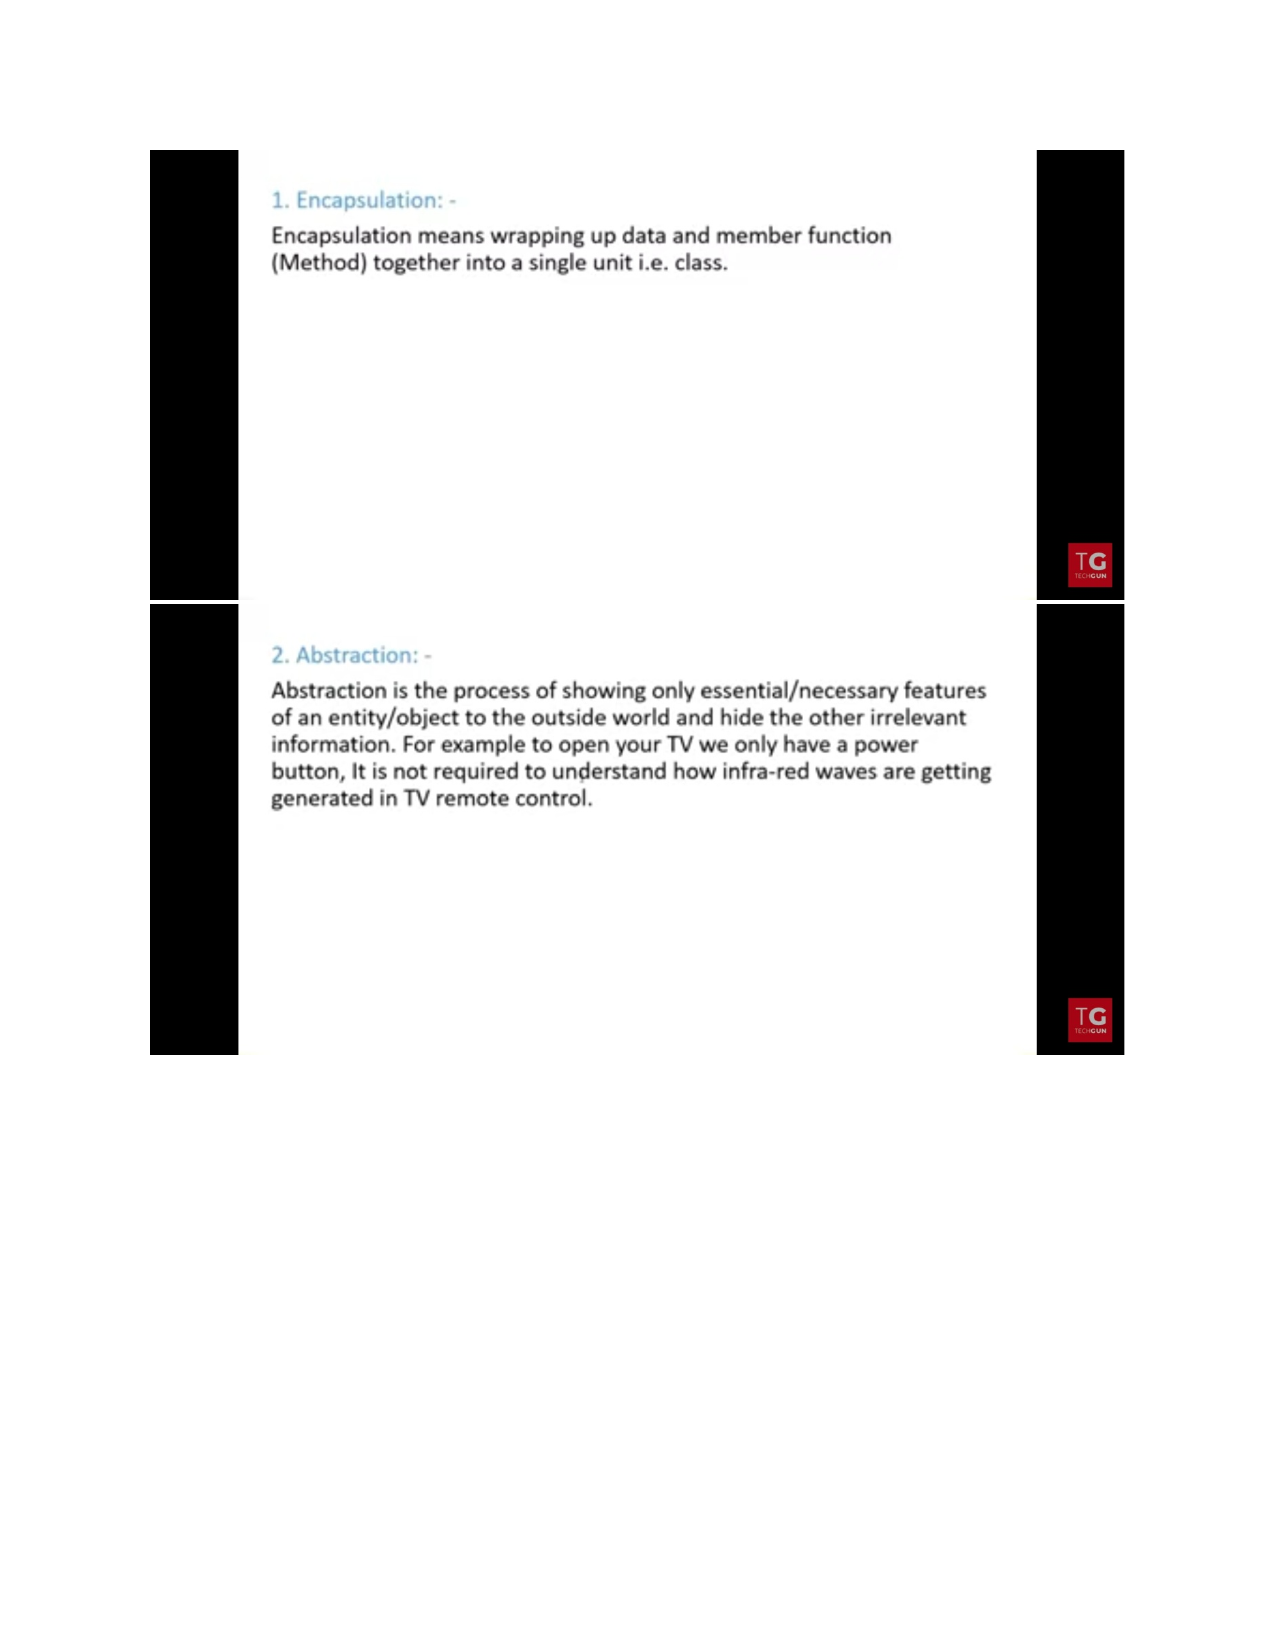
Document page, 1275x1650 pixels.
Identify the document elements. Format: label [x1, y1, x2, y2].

picture [150, 150, 1125, 600]
picture [150, 604, 1125, 1055]
